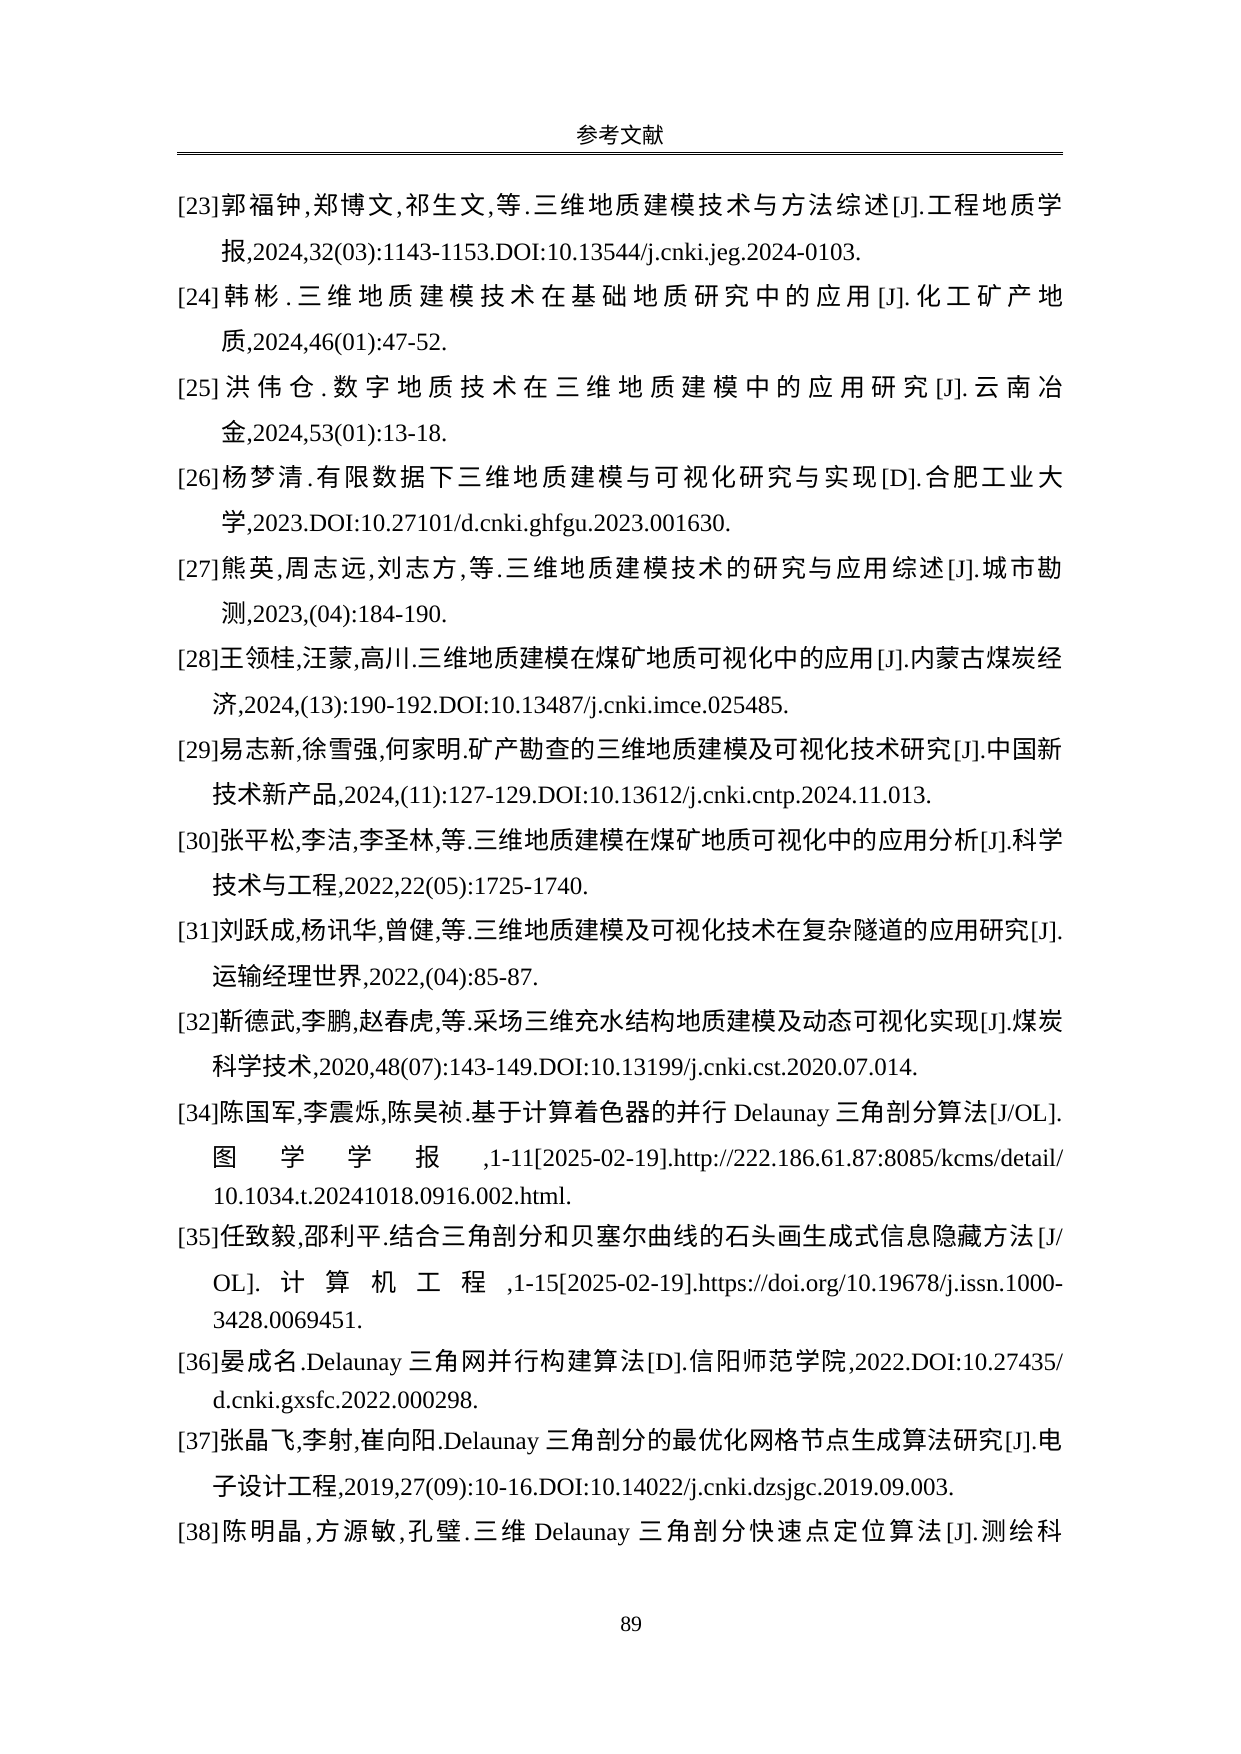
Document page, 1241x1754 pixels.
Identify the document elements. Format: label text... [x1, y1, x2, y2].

text [37]张晶飞,李射,崔向阳.Delaunay三角剖分的最优化网格节点生成算法研究[J].电子设计工程,2019,27(09):10-16.DOI:10.14022/j.cnki.dzsjgc.2019.09.003. [177, 1421, 1063, 1502]
text [34]陈国军,李震烁,陈昊祯.基于计算着色器的并行Delaunay三角剖分算法[J/OL].图学学报,1-11[2025-02-19].http://222.186.61.87:8085/kcms/detail/10.1034.t.20241018.0916.002.html. [177, 1092, 1063, 1209]
text [32]靳德武,李鹏,赵春虎,等.采场三维充水结构地质建模及动态可视化实现[J].煤炭科学技术,2020,48(07):143-149.DOI:10.13199/j.cnki.cst.2020.07.014. [177, 1001, 1063, 1083]
text [35]任致毅,邵利平.结合三角剖分和贝塞尔曲线的石头画生成式信息隐藏方法[J/OL].计算机工程,1-15[2025-02-19].https://doi.org/10.19678/j.issn.1000-3428.0069451. [177, 1217, 1063, 1334]
text [30]张平松,李洁,李圣林,等.三维地质建模在煤矿地质可视化中的应用分析[J].科学技术与工程,2022,22(05):1725-1740. [177, 820, 1063, 902]
text [25]洪伟仓.数字地质技术在三维地质建模中的应用研究[J].云南冶金,2024,53(01):13-18. [177, 367, 1063, 448]
text [36]晏成名.Delaunay三角网并行构建算法[D].信阳师范学院,2022.DOI:10.27435/d.cnki.gxsfc.2022.000298. [177, 1341, 1063, 1413]
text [177, 1511, 1063, 1548]
text [29]易志新,徐雪强,何家明.矿产勘查的三维地质建模及可视化技术研究[J].中国新技术新产品,2024,(11):127-129.DOI:10.13612/j.cnki.cntp.2024.11.013. [177, 729, 1063, 811]
text [23]郭福钟,郑博文,祁生文,等.三维地质建模技术与方法综述[J].工程地质学报,2024,32(03):1143-1153.DOI:10.13544/j.cnki.jeg.2024-0103. [177, 186, 1063, 267]
text [28]王领桂,汪蒙,高川.三维地质建模在煤矿地质可视化中的应用[J].内蒙古煤炭经济,2024,(13):190-192.DOI:10.13487/j.cnki.imce.025485. [177, 639, 1063, 720]
text [27]熊英,周志远,刘志方,等.三维地质建模技术的研究与应用综述[J].城市勘测,2023,(04):184-190. [177, 548, 1063, 630]
text [24]韩彬.三维地质建模技术在基础地质研究中的应用[J].化工矿产地质,2024,46(01):47-52. [177, 276, 1063, 358]
text [26]杨梦清.有限数据下三维地质建模与可视化研究与实现[D].合肥工业大学,2023.DOI:10.27101/d.cnki.ghfgu.2023.001630. [177, 458, 1063, 539]
text [31]刘跃成,杨讯华,曾健,等.三维地质建模及可视化技术在复杂隧道的应用研究[J].运输经理世界,2022,(04):85-87. [177, 911, 1063, 992]
